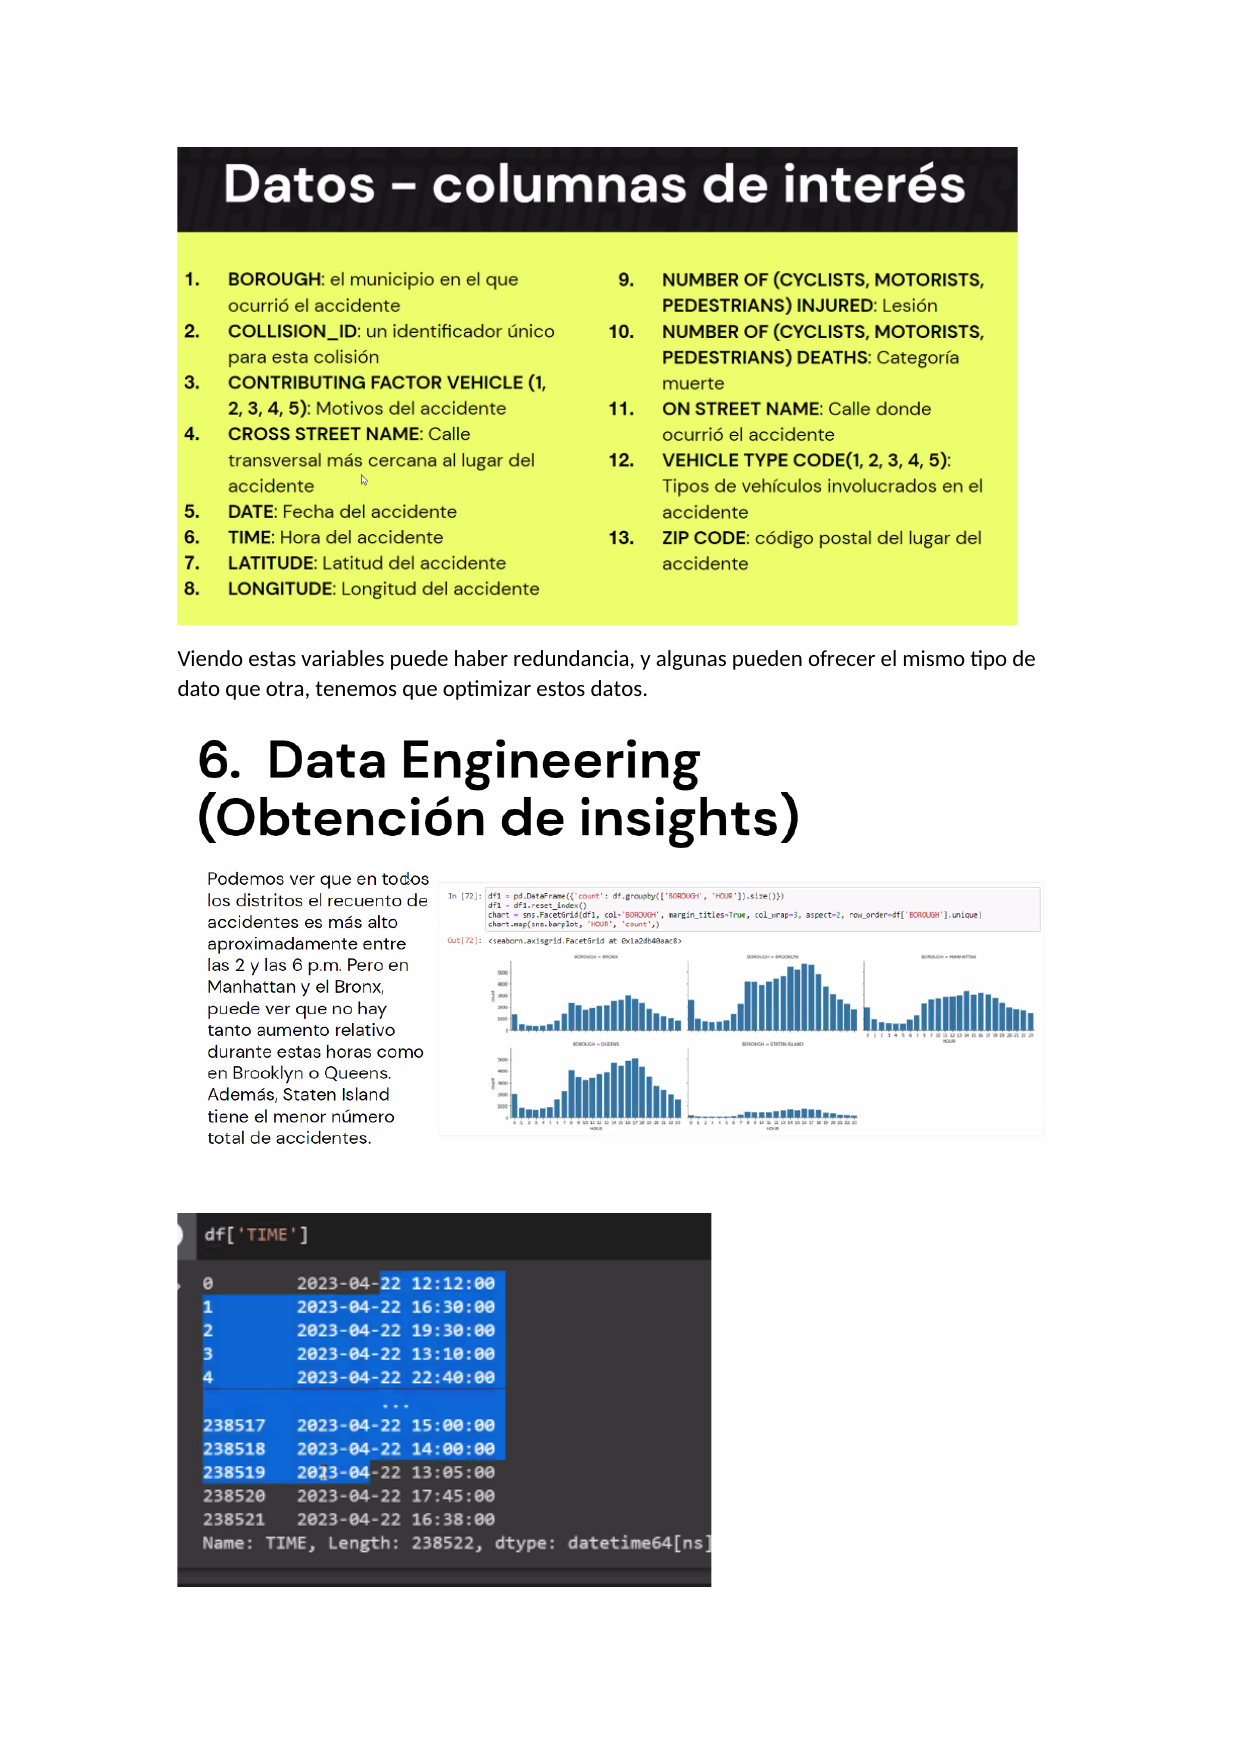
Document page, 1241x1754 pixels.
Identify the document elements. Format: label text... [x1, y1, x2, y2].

text Viendo estas variables puede haber redundancia, y algunas pueden ofrecer el mismo tipo de dato que otra, tenemos que optimizar estos datos. [177, 644, 1063, 702]
picture [177, 147, 1018, 625]
picture [177, 720, 1062, 1148]
picture [177, 1213, 712, 1587]
